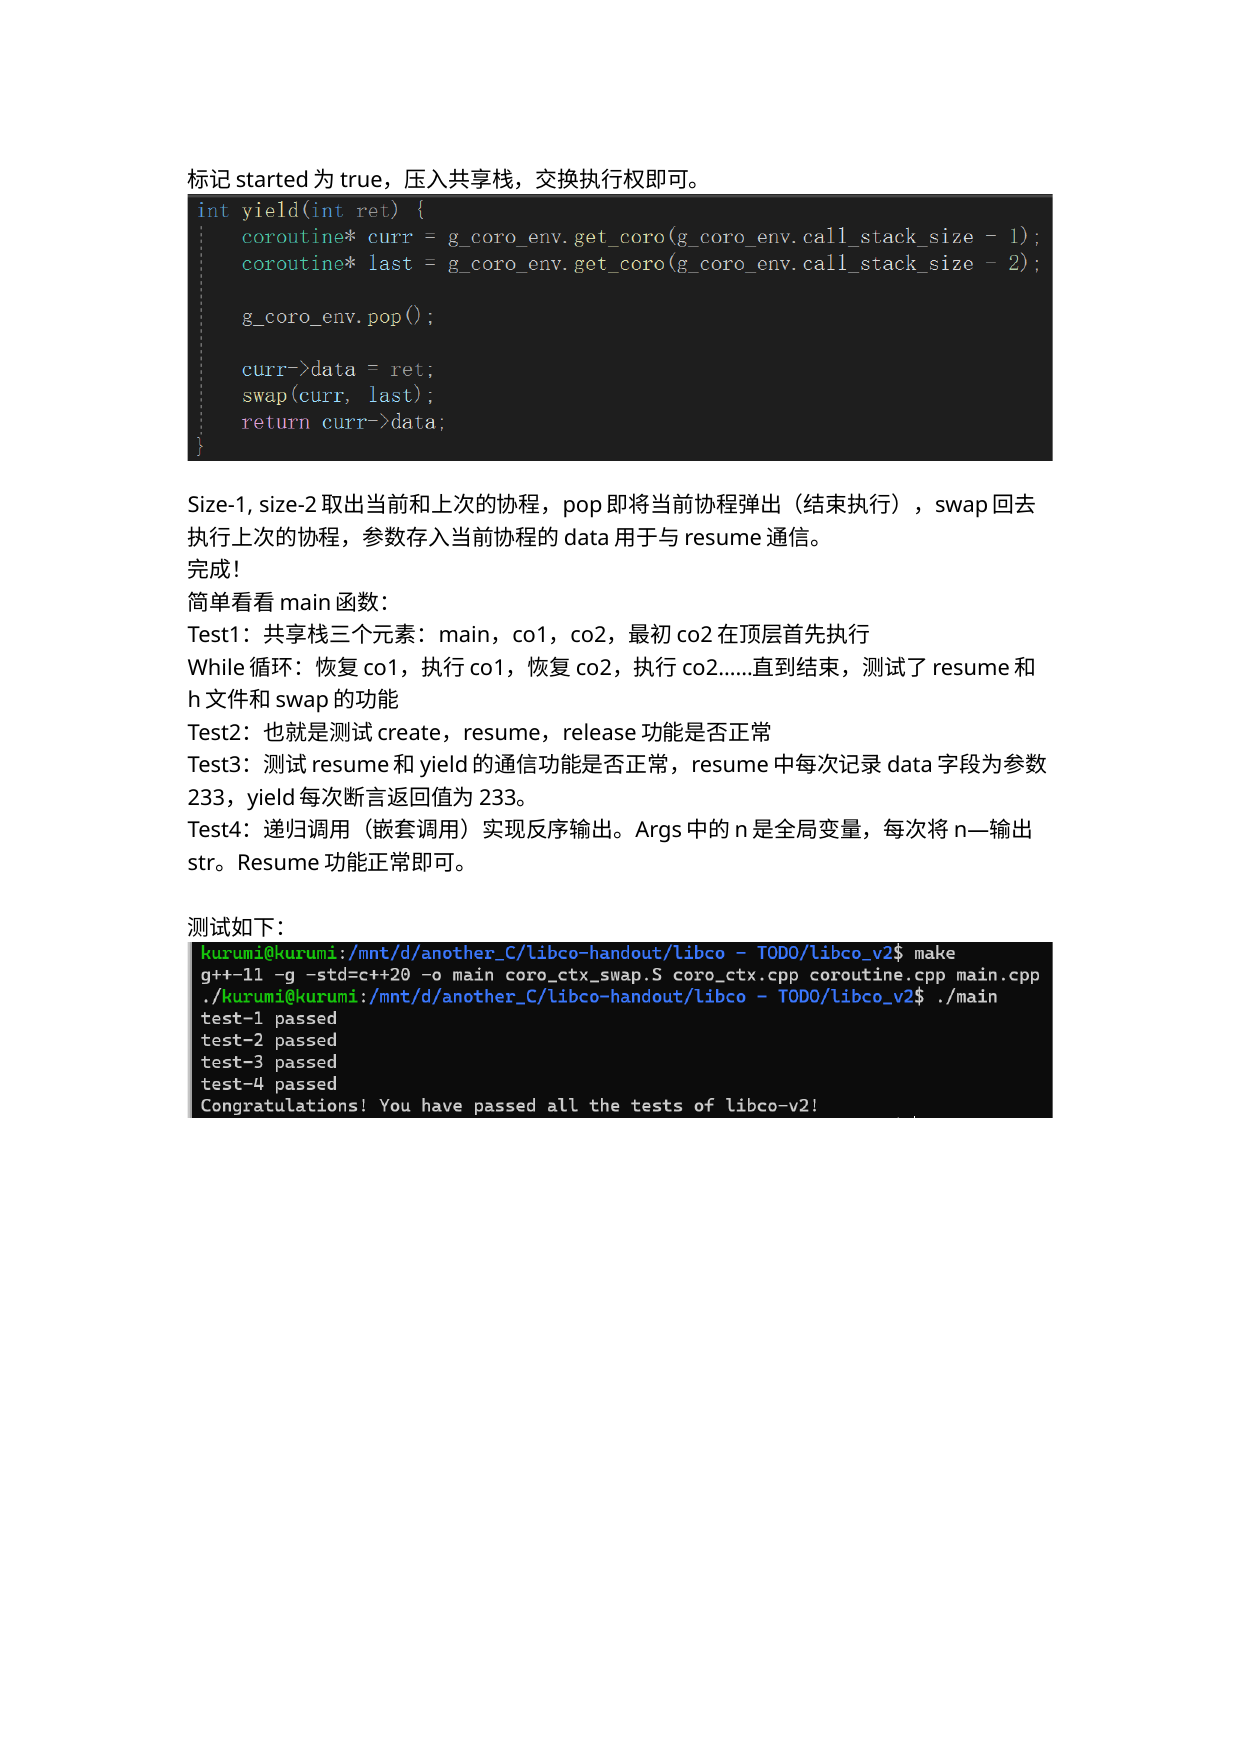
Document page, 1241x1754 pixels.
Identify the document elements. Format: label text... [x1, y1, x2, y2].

picture [187, 942, 1053, 1118]
text Test2：也就是测试create，resume，release功能是否正常 [187, 714, 1053, 747]
text 完成！ [187, 552, 1053, 584]
picture [187, 194, 1053, 461]
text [187, 162, 1053, 194]
text Test1：共享栈三个元素：main，co1，co2，最初co2在顶层首先执行 [187, 617, 1053, 649]
text Size-1, size-2取出当前和上次的协程，pop即将当前协程弹出（结束执行），swap回去执行上次的协程，参数存入当前协程的data用于与resume通信。 [187, 487, 1053, 552]
text 测试如下： [187, 909, 1053, 942]
text 简单看看main函数： [187, 584, 1053, 617]
text While循环：恢复co1，执行co1，恢复co2，执行co2……直到结束，测试了resume和h文件和swap的功能 [187, 649, 1053, 714]
text Test3：测试resume和yield的通信功能是否正常，resume中每次记录data字段为参数233，yield每次断言返回值为233。 [187, 747, 1053, 812]
text Test4：递归调用（嵌套调用）实现反序输出。Args中的n是全局变量，每次将n—输出str。Resume功能正常即可。 [187, 812, 1053, 877]
